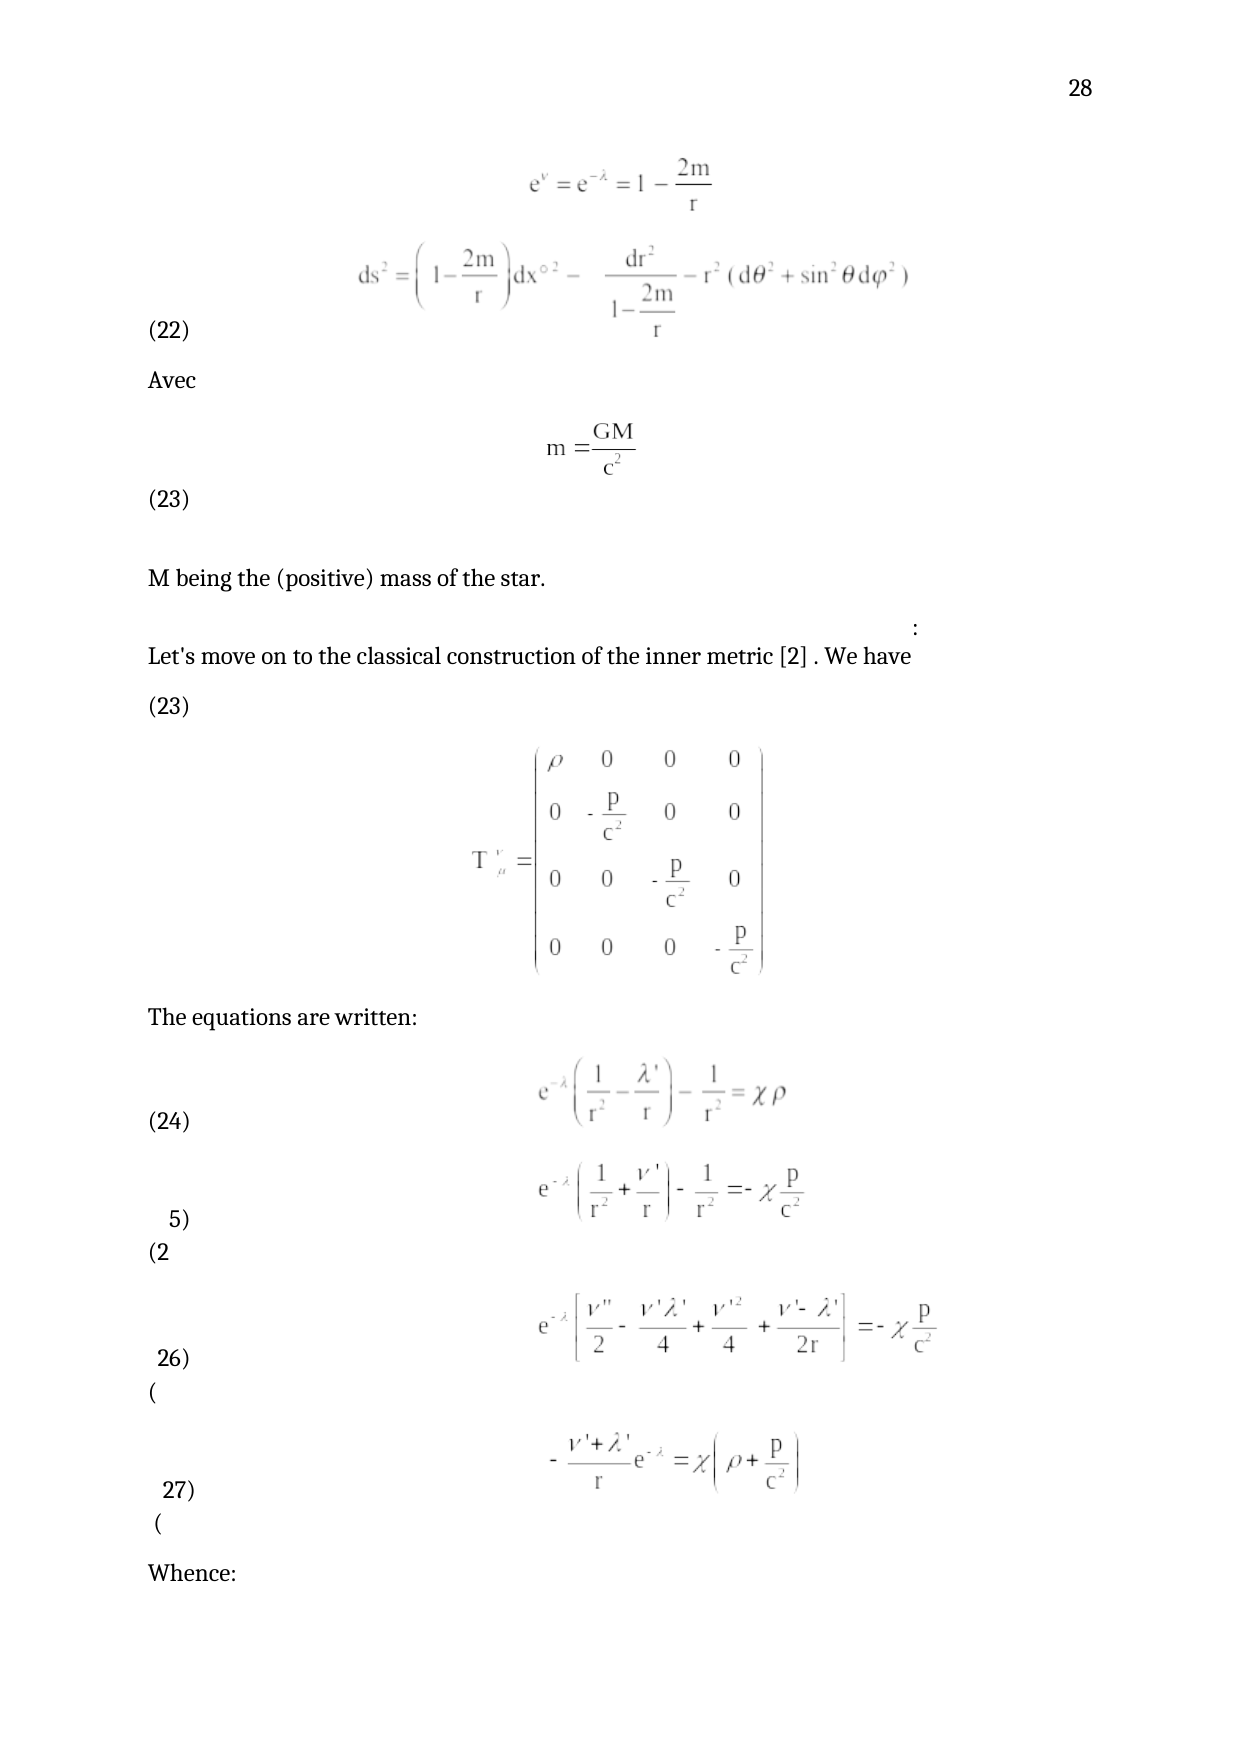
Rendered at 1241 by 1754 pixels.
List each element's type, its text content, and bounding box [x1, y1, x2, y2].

text Let's move on to the classical construction of the inner metric [2] . We have: [148, 613, 1093, 671]
text (24) [148, 1052, 1093, 1136]
text (23) [148, 692, 1093, 720]
text (22) [148, 237, 1093, 345]
text Whence: [148, 1559, 1093, 1588]
text The equations are written: [148, 1002, 1093, 1031]
text (27) [148, 1427, 1093, 1538]
text (23) [148, 415, 1093, 514]
text M being the (positive) mass of the star. [148, 535, 1093, 592]
text (26) [148, 1288, 1093, 1406]
text Avec [148, 366, 1093, 394]
text (25) [148, 1157, 1093, 1267]
